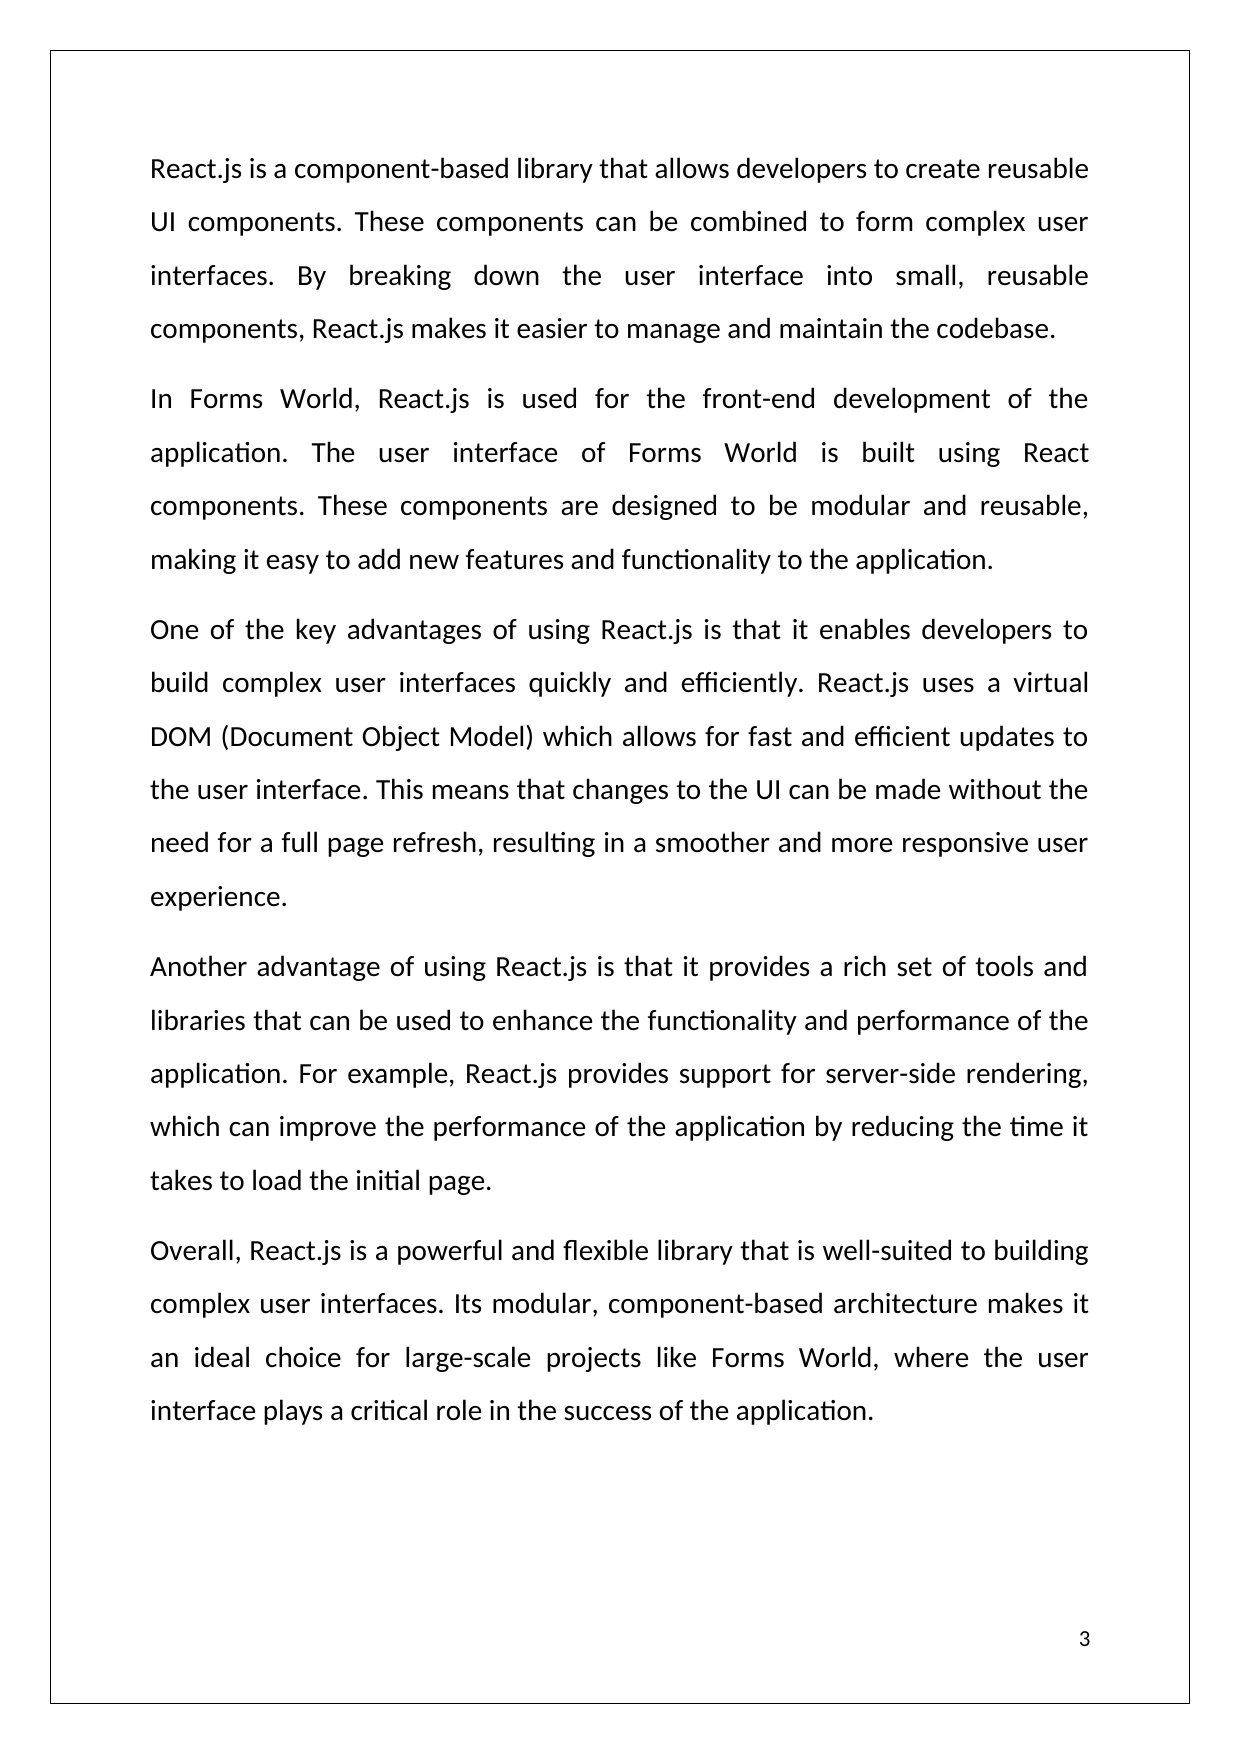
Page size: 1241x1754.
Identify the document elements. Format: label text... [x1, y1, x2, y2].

text Another advantage of using React.js is that it provides a rich set of tools and libraries that can be used to enhance the functionality and performance of the application. For example, React.js provides support for server-side rendering, which can improve the performance of the application by reducing the time it takes to load the initial page. [150, 948, 1090, 1197]
text In Forms World, React.js is used for the front-end development of the application. The user interface of Forms World is built using React components. These components are designed to be modular and reusable, making it easy to add new features and functionality to the application. [150, 380, 1090, 576]
text One of the key advantages of using React.js is that it enables developers to build complex user interfaces quickly and efficiently. React.js uses a virtual DOM (Document Object Model) which allows for fast and efficient updates to the user interface. This means that changes to the UI can be made without the need for a full page refresh, resulting in a smoother and more responsive user experience. [150, 611, 1090, 914]
text Overall, React.js is a powerful and flexible library that is well-suited to building complex user interfaces. Its modular, component-based architecture makes it an ideal choice for large-scale projects like Forms World, where the user interface plays a critical role in the success of the application. [150, 1232, 1090, 1428]
text React.js is a component-based library that allows developers to create reusable UI components. These components can be combined to form complex user interfaces. By breaking down the user interface into small, reusable components, React.js makes it easier to manage and maintain the codebase. [150, 150, 1090, 346]
